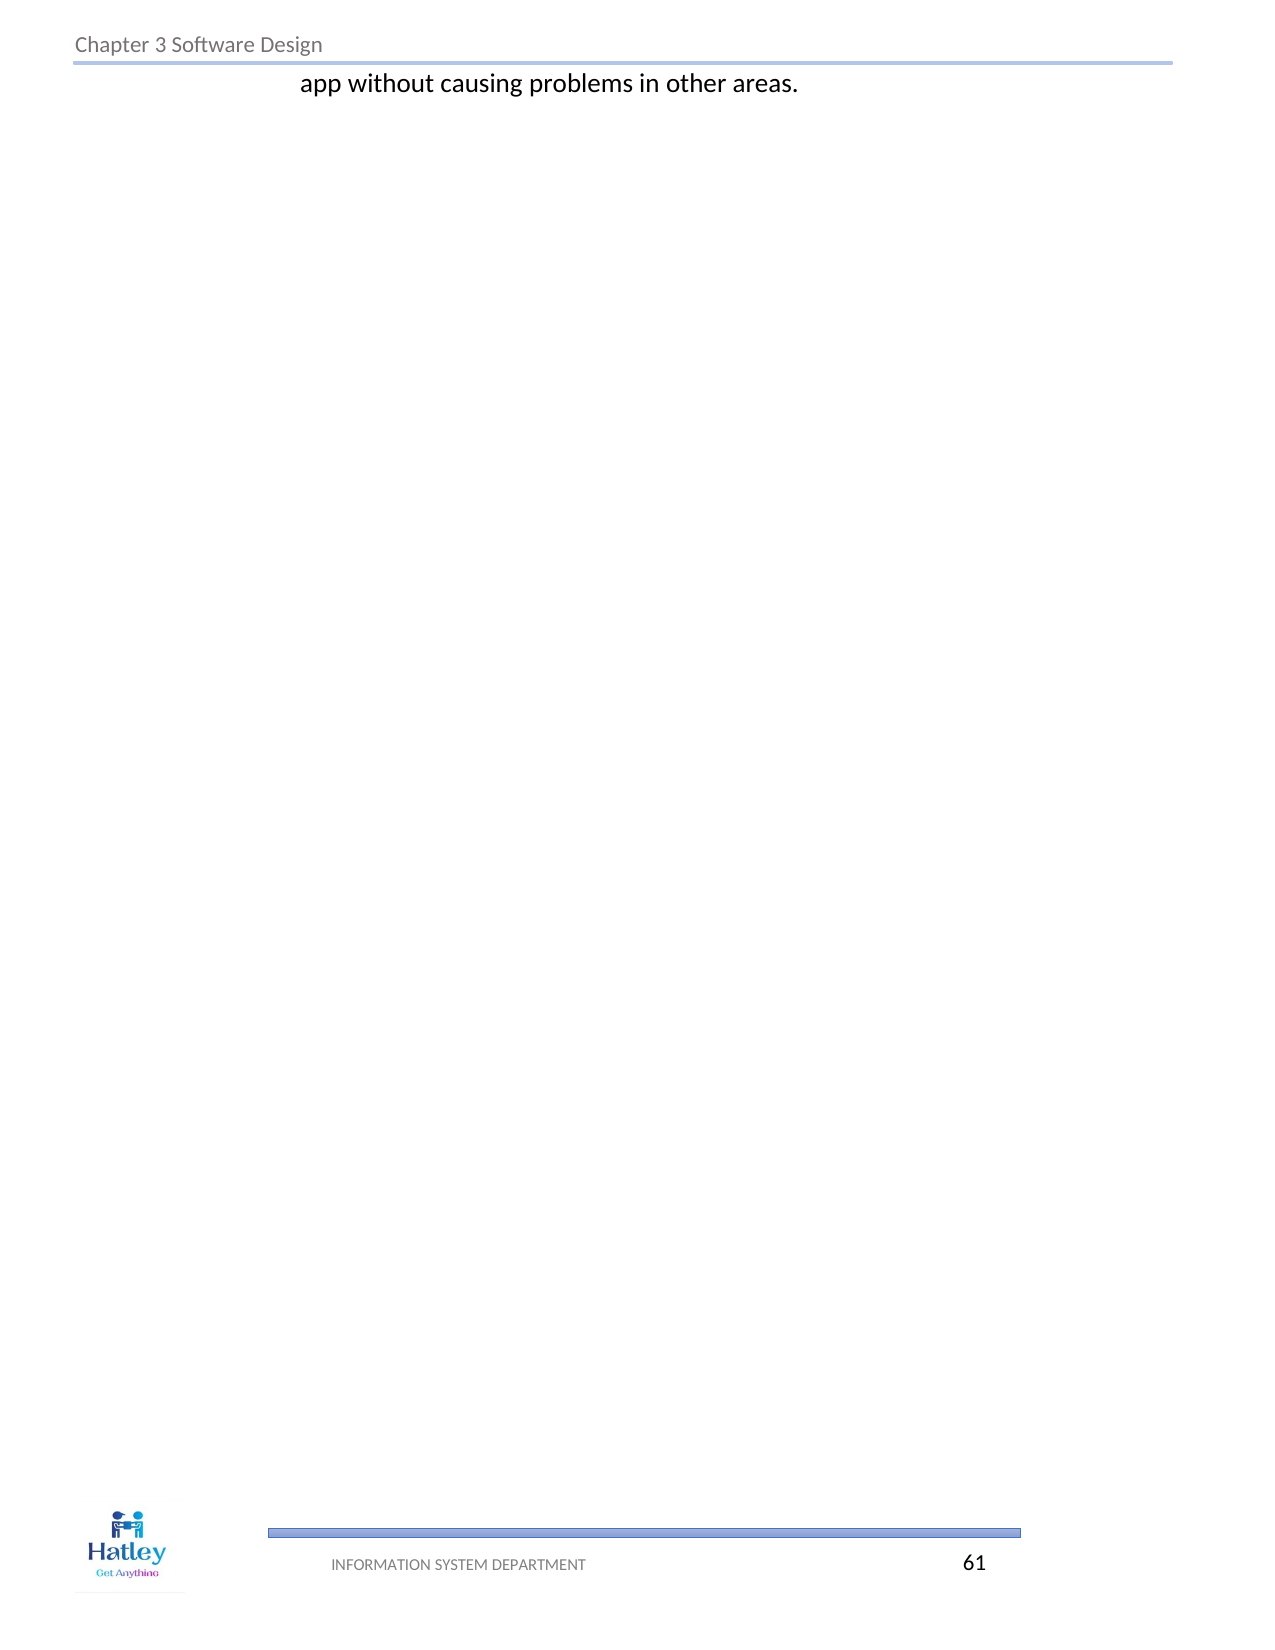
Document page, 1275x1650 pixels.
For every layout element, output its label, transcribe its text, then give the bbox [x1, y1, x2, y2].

picture [269, 1529, 1020, 1537]
picture [75, 1498, 185, 1593]
